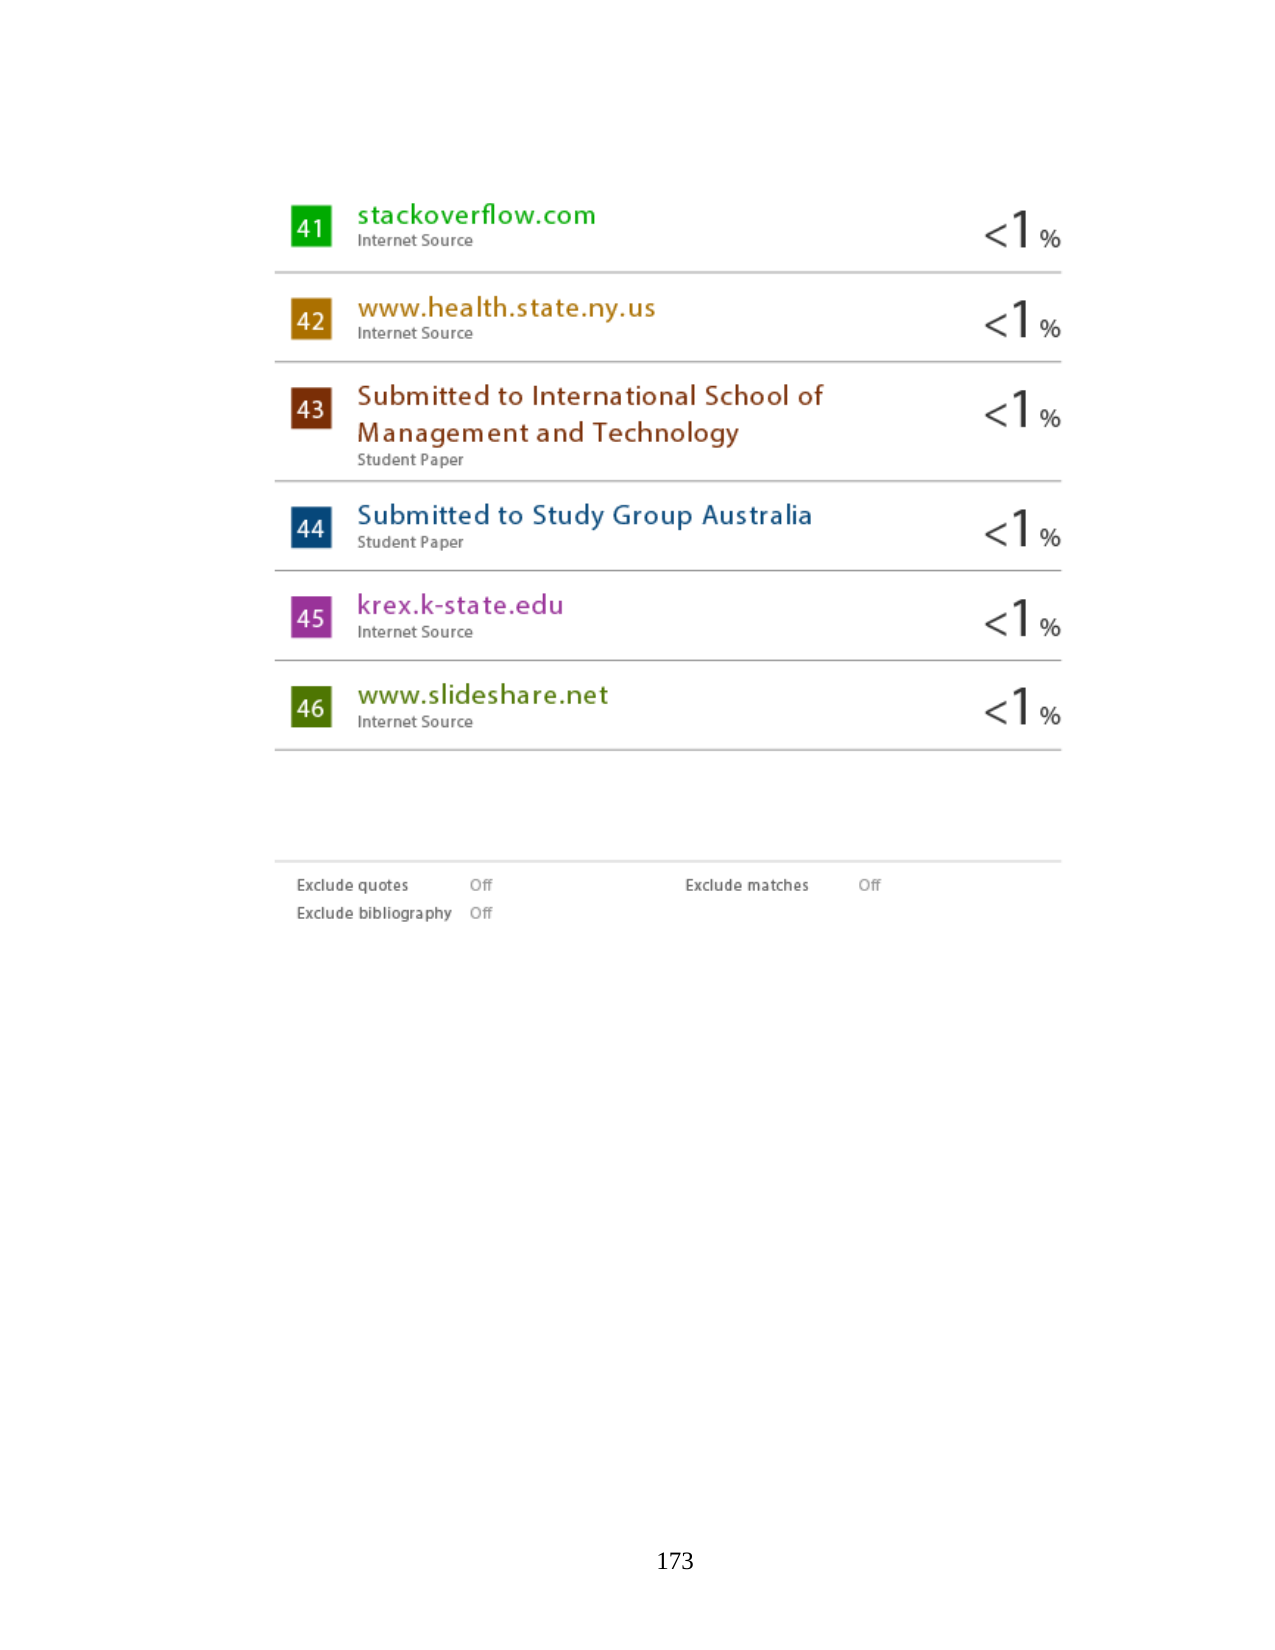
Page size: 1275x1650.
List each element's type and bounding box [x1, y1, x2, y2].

picture [225, 150, 1125, 1315]
